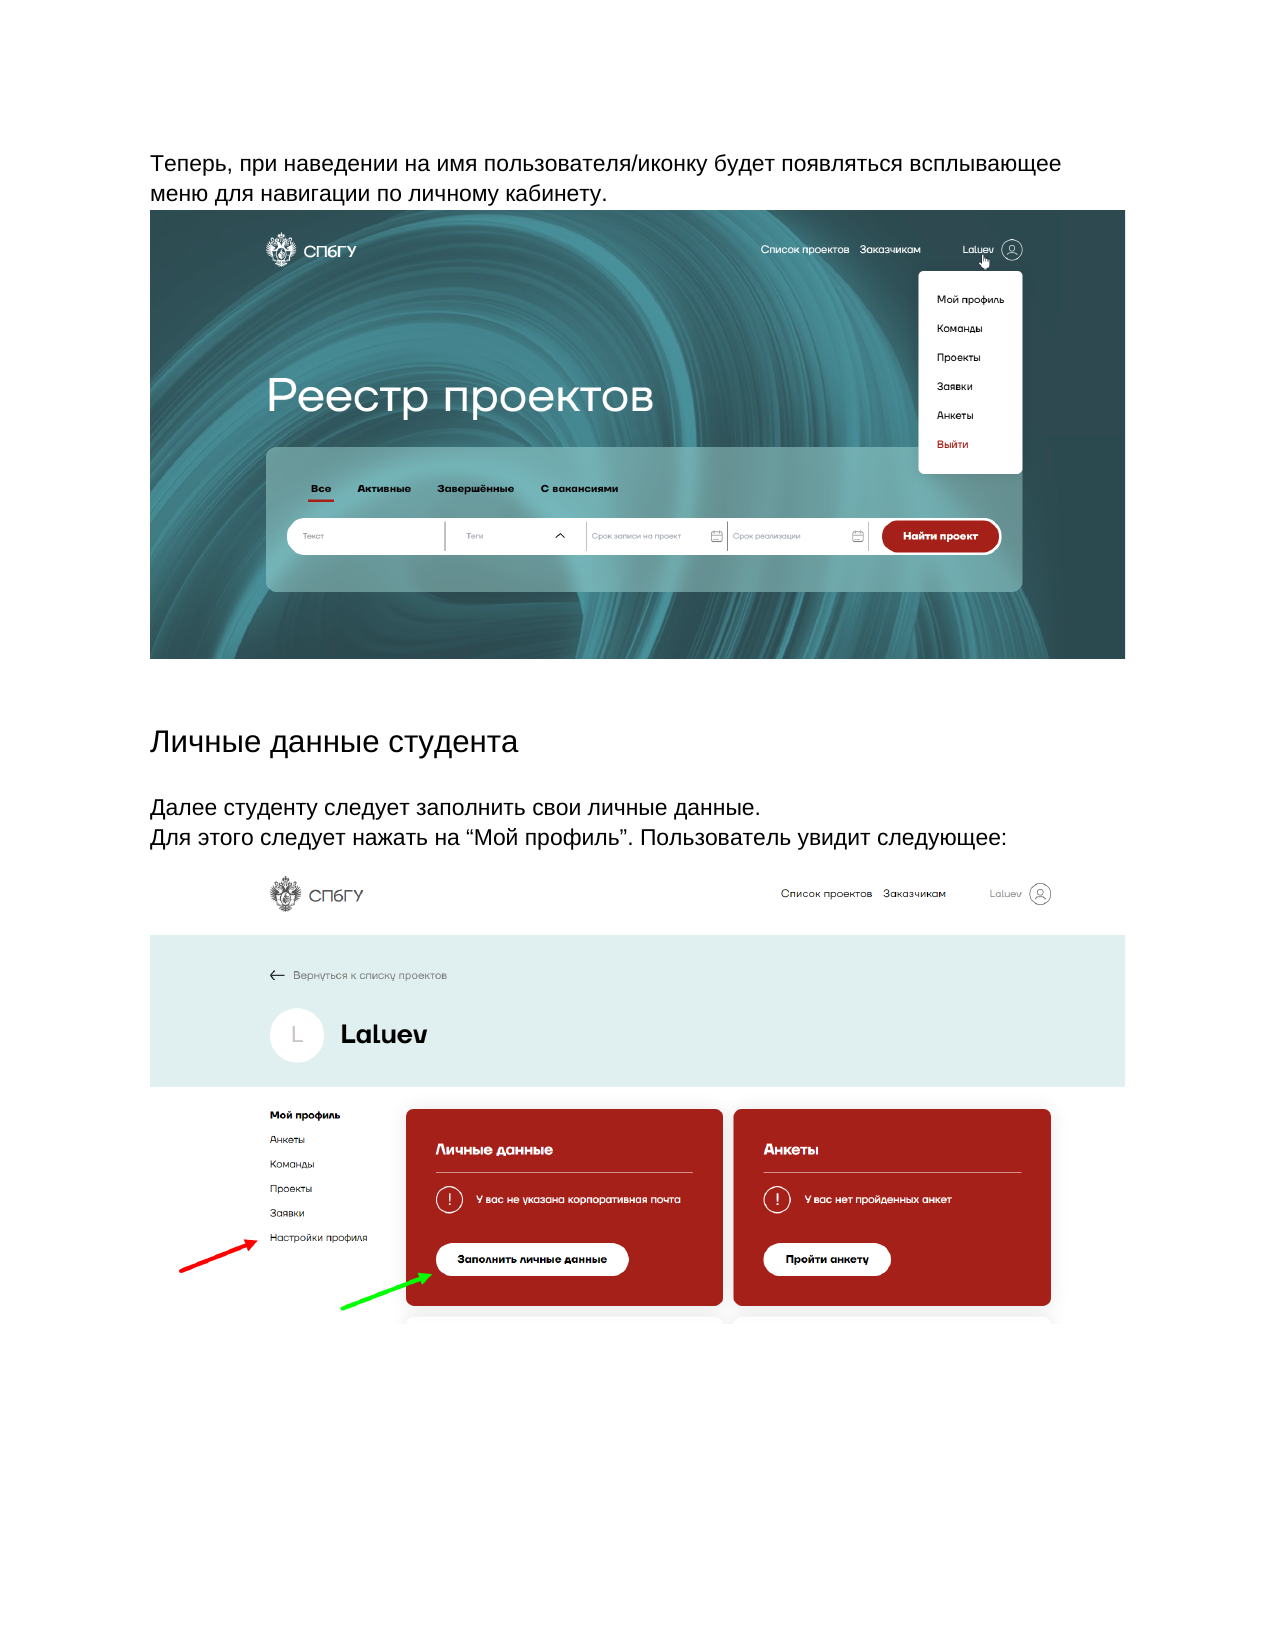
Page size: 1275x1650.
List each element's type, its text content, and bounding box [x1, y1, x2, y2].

picture [150, 210, 1125, 659]
text Далее студенту следует заполнить свои личные данные. [150, 794, 1125, 820]
picture [150, 854, 1125, 1324]
text Теперь, при наведении на имя пользователя/иконку будет появляться всплывающее меню для навигации по личному кабинету. [150, 150, 1125, 207]
text Личные данные студента [150, 723, 1125, 758]
text Для этого следует нажать на “Мой профиль”. Пользователь увидит следующее: [150, 824, 1125, 851]
